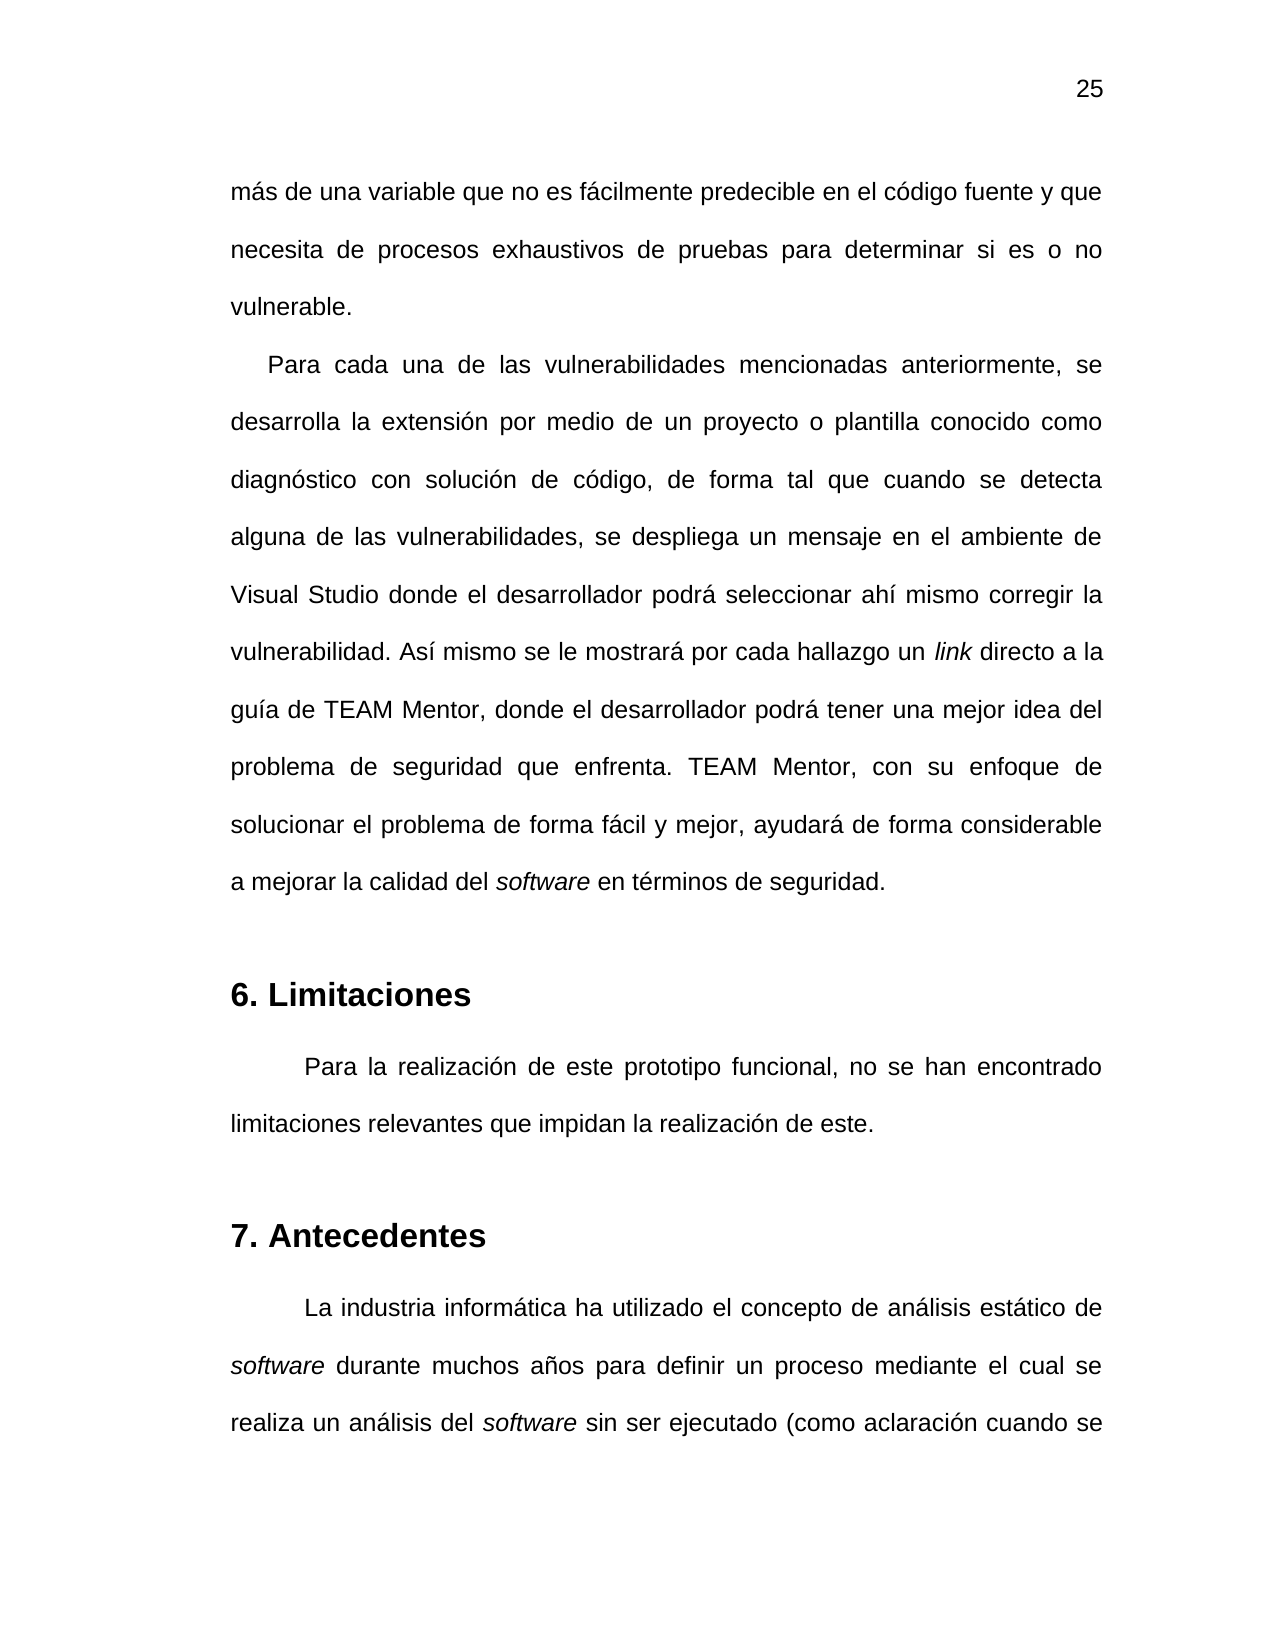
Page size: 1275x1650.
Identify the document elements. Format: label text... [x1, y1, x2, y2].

text Para la realización de este prototipo funcional, no se han encontrado limitaciones relevantes que impidan la realización de este. [230, 1052, 1104, 1138]
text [230, 1293, 1104, 1437]
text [230, 177, 1104, 321]
subtitle Antecedentes [230, 1217, 1104, 1255]
text Para cada una de las vulnerabilidades mencionadas anteriormente, se desarrolla la extensión por medio de un proyecto o plantilla conocido como diagnóstico con solución de código, de forma tal que cuando se detecta alguna de las vulnerabilidades, se despliega un mensaje en el ambiente de Visual Studio donde el desarrollador podrá seleccionar ahí mismo corregir la vulnerabilidad. Así mismo se le mostrará por cada hallazgo un link directo a la guía de TEAM Mentor, donde el desarrollador podrá tener una mejor idea del problema de seguridad que enfrenta. TEAM Mentor, con su enfoque de solucionar el problema de forma fácil y mejor, ayudará de forma considerable a mejorar la calidad del software en términos de seguridad. [230, 350, 1104, 896]
subtitle Limitaciones [230, 975, 1104, 1013]
